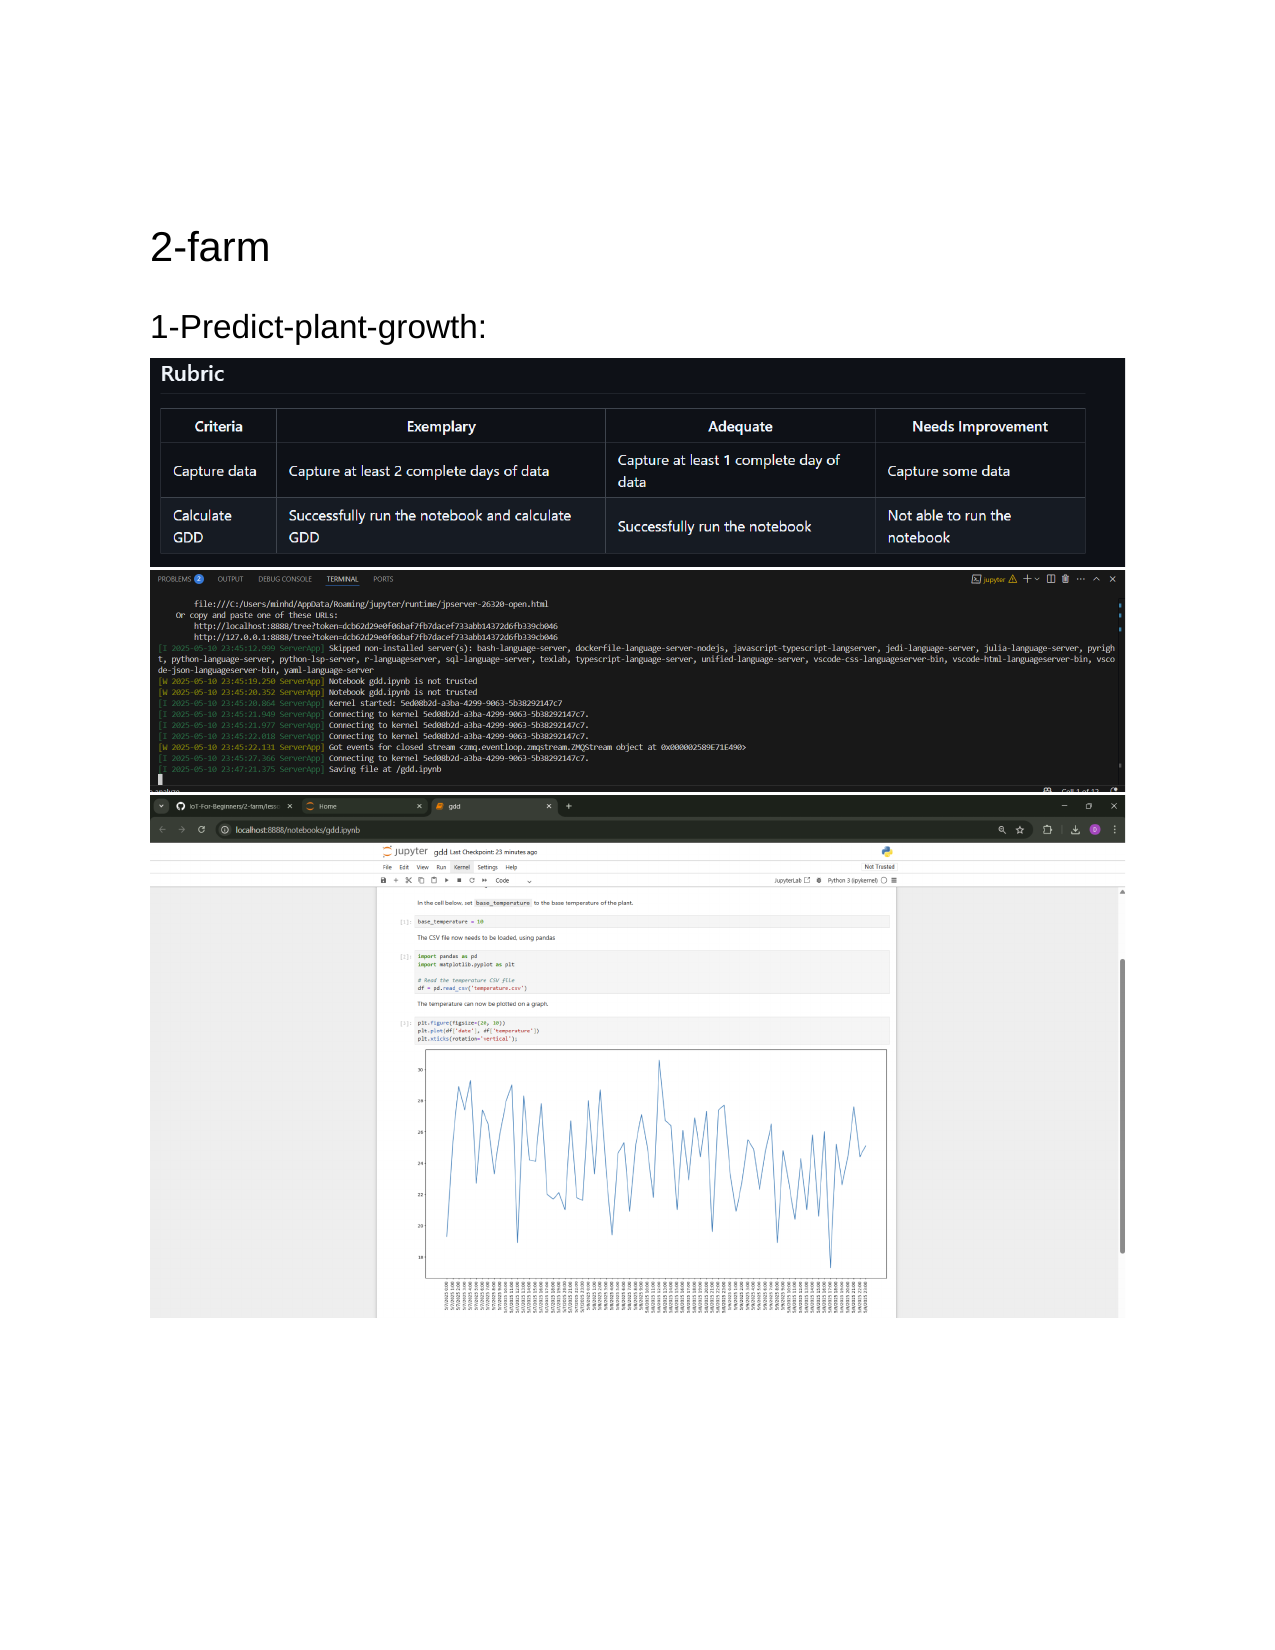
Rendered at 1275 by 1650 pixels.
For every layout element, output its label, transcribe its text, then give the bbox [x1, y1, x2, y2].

picture [150, 358, 1125, 567]
picture [150, 795, 1125, 1318]
picture [150, 570, 1125, 792]
subtitle 1-Predict-plant-growth: [150, 307, 1125, 346]
subtitle 2-farm [150, 222, 1125, 270]
